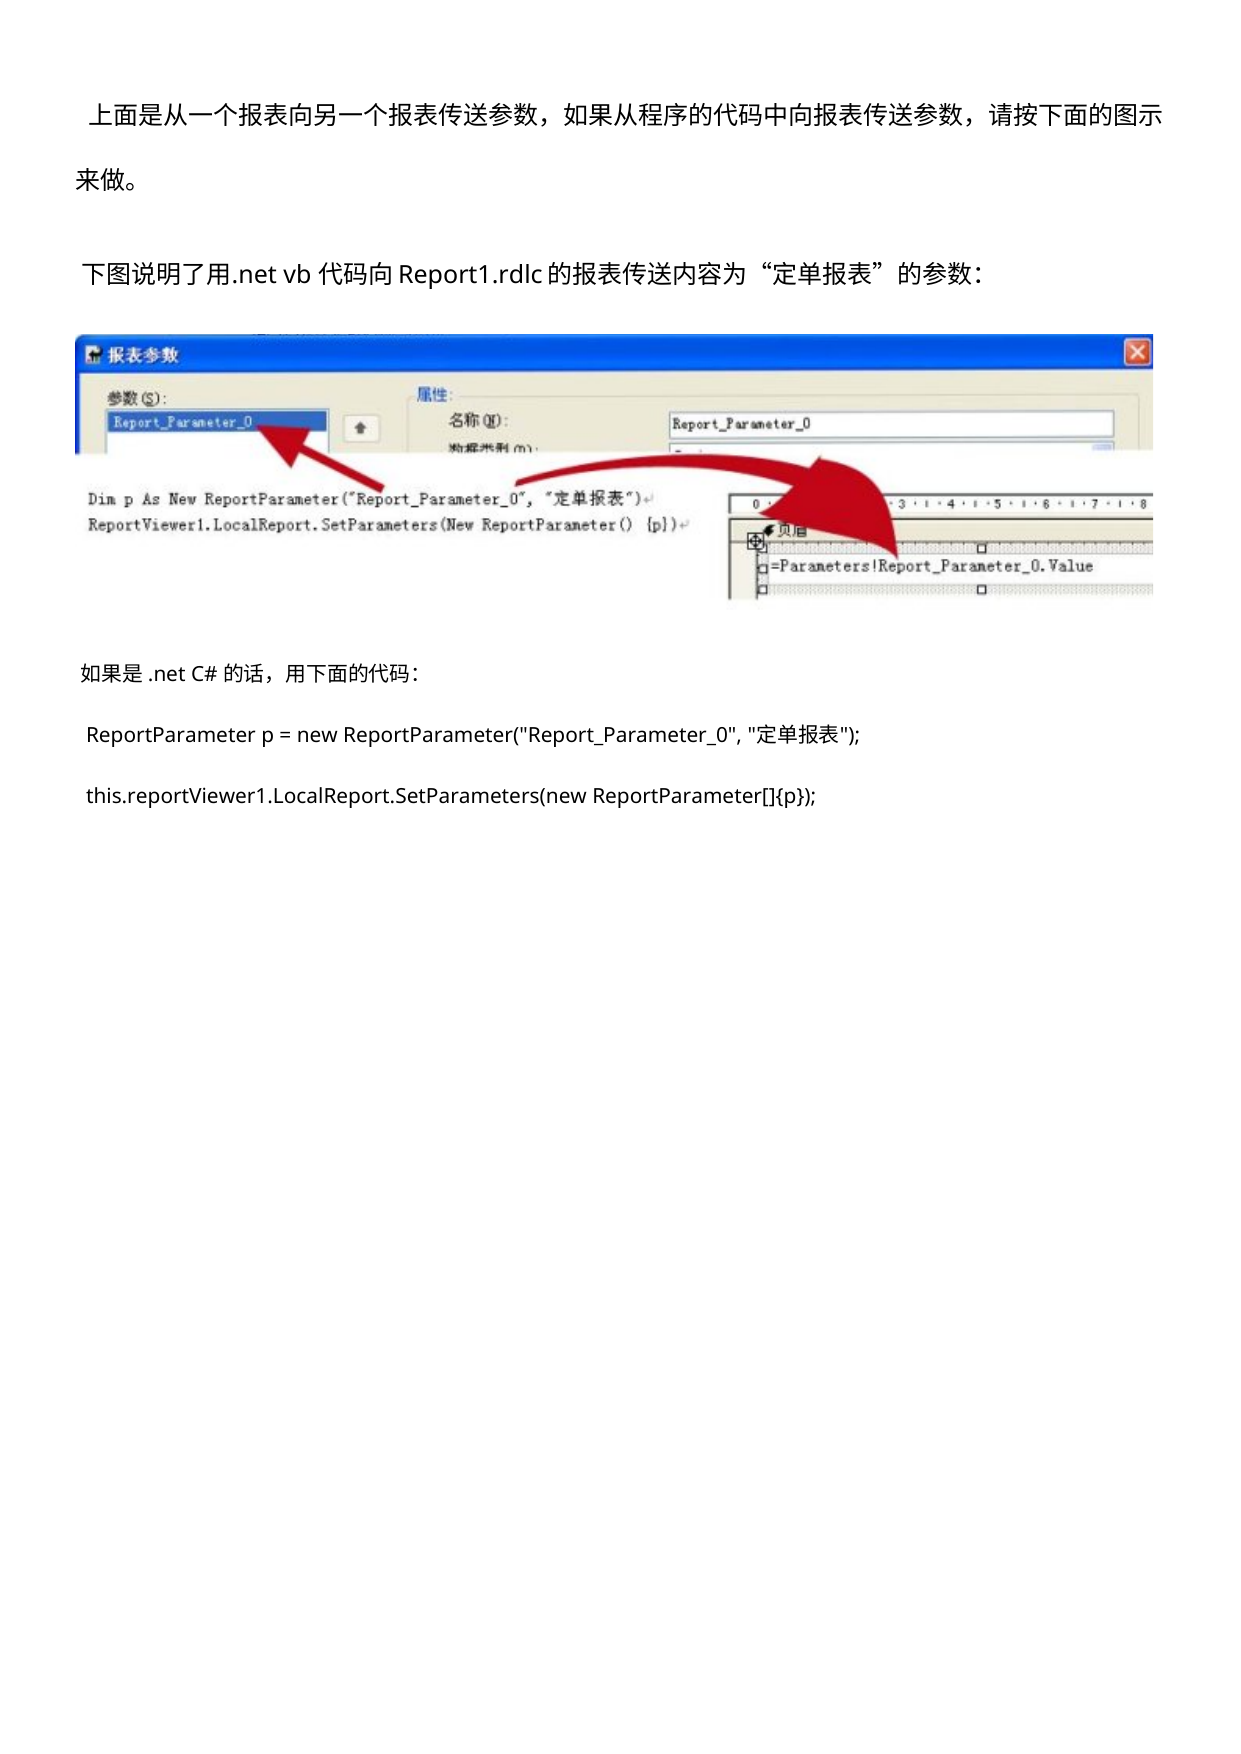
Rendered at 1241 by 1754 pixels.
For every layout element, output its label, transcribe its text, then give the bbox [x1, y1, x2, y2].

text 下图说明了用.net vb 代码向Report1.rdlc的报表传送内容为“定单报表”的参数： [75, 240, 1165, 305]
text ReportParameter p = new ReportParameter("Report_Parameter_0", "定单报表"); [75, 717, 1165, 750]
picture [75, 334, 1154, 624]
text 如果是 .net C# 的话，用下面的代码： [75, 656, 1165, 688]
text this.reportViewer1.LocalReport.SetParameters(new ReportParameter[]{p}); [75, 779, 1165, 812]
text 上面是从一个报表向另一个报表传送参数，如果从程序的代码中向报表传送参数，请按下面的图示来做。 [75, 81, 1165, 211]
